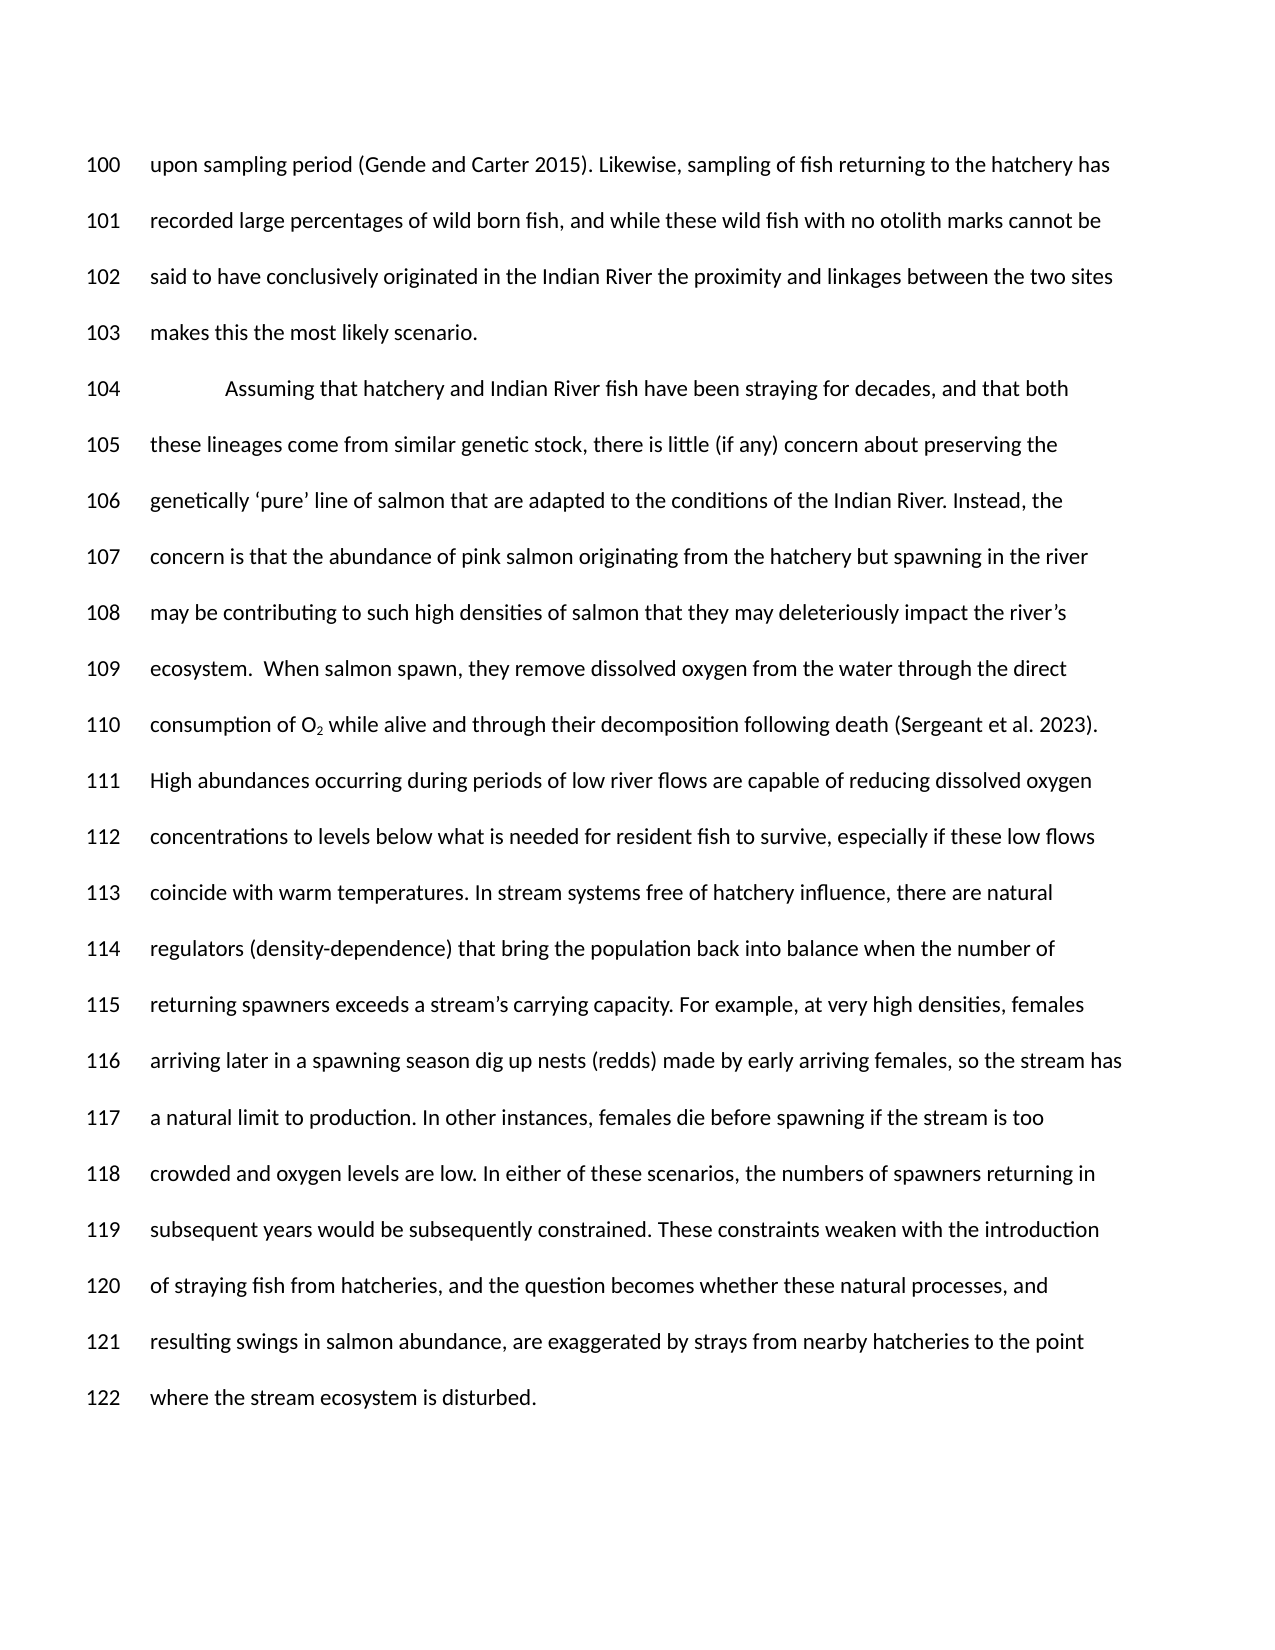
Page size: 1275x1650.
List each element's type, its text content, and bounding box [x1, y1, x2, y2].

text Assuming that hatchery and Indian River fish have been straying for decades, and that both these lineages come from similar genetic stock, there is little (if any) concern about preserving the genetically ‘pure’ line of salmon that are adapted to the conditions of the Indian River. Instead, the concern is that the abundance of pink salmon originating from the hatchery but spawning in the river may be contributing to such high densities of salmon that they may deleteriously impact the river’s ecosystem. When salmon spawn, they remove dissolved oxygen from the water through the direct consumption of O2 while alive and through their decomposition following death (Sergeant et al. 2023). High abundances occurring during periods of low river flows are capable of reducing dissolved oxygen concentrations to levels below what is needed for resident fish to survive, especially if these low flows coincide with warm temperatures. In stream systems free of hatchery influence, there are natural regulators (density-dependence) that bring the population back into balance when the number of returning spawners exceeds a stream’s carrying capacity. For example, at very high densities, females arriving later in a spawning season dig up nests (redds) made by early arriving females, so the stream has a natural limit to production. In other instances, females die before spawning if the stream is too crowded and oxygen levels are low. In either of these scenarios, the numbers of spawners returning in subsequent years would be subsequently constrained. These constraints weaken with the introduction of straying fish from hatcheries, and the question becomes whether these natural processes, and resulting swings in salmon abundance, are exaggerated by strays from nearby hatcheries to the point where the stream ecosystem is disturbed. [150, 374, 1125, 1411]
text upon sampling period (Gende and Carter 2015). Likewise, sampling of fish returning to the hatchery has recorded large percentages of wild born fish, and while these wild fish with no otolith marks cannot be said to have conclusively originated in the Indian River the proximity and linkages between the two sites makes this the most likely scenario. [150, 150, 1125, 346]
